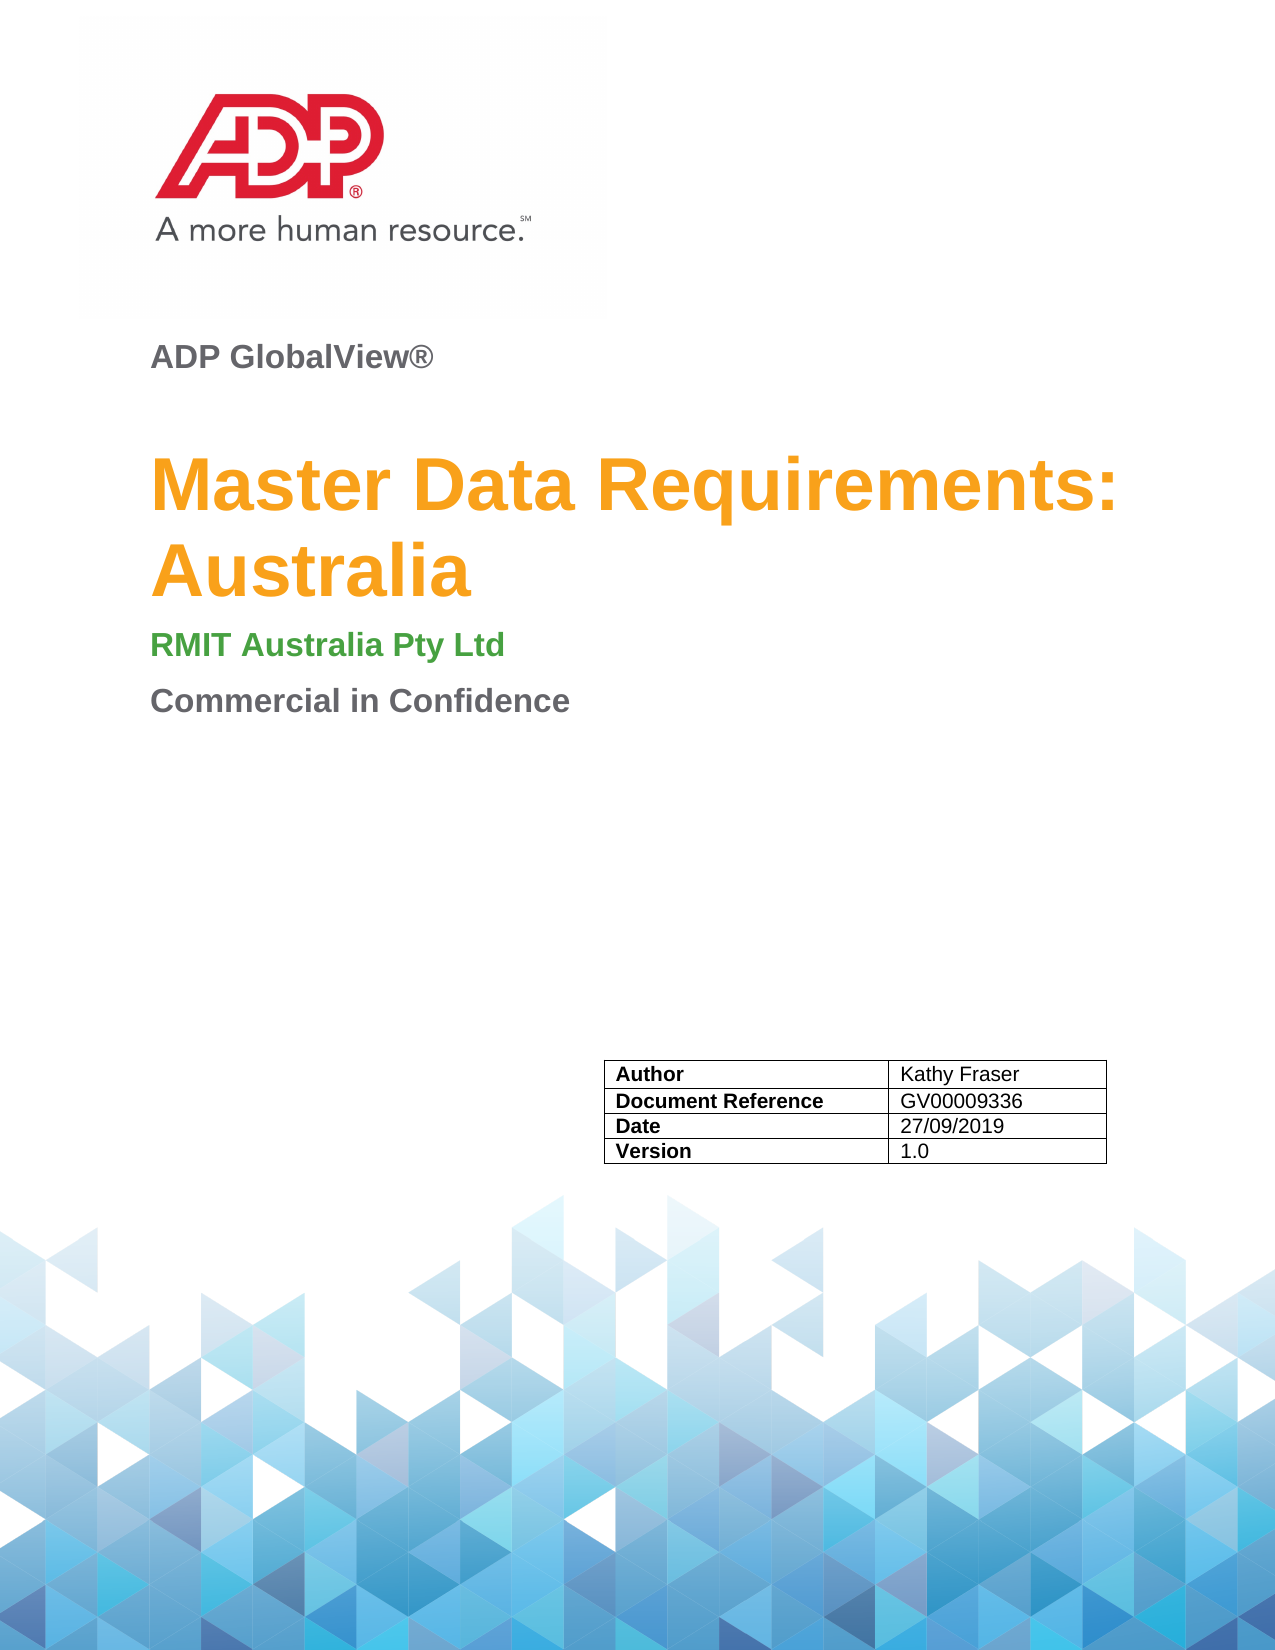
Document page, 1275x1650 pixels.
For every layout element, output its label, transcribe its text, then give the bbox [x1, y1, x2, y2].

table_cell 1.0 [889, 1139, 1106, 1163]
table_cell Document Reference [605, 1089, 888, 1113]
picture [79, 16, 608, 319]
text RMIT Australia Pty Ltd [150, 625, 1125, 663]
title Master Data Requirements: Australia [150, 440, 1125, 612]
text ADP GlobalView® [150, 337, 1125, 376]
table_cell GV00009336 [889, 1089, 1106, 1113]
table_header Author [605, 1061, 888, 1088]
table_cell 27/09/2019 [889, 1114, 1106, 1138]
picture [0, 677, 1275, 1650]
subtitle Commercial in Confidence [150, 681, 1125, 720]
table_cell Date [605, 1114, 888, 1138]
table_header Kathy Fraser [889, 1061, 1106, 1088]
table_cell Version [605, 1139, 888, 1163]
